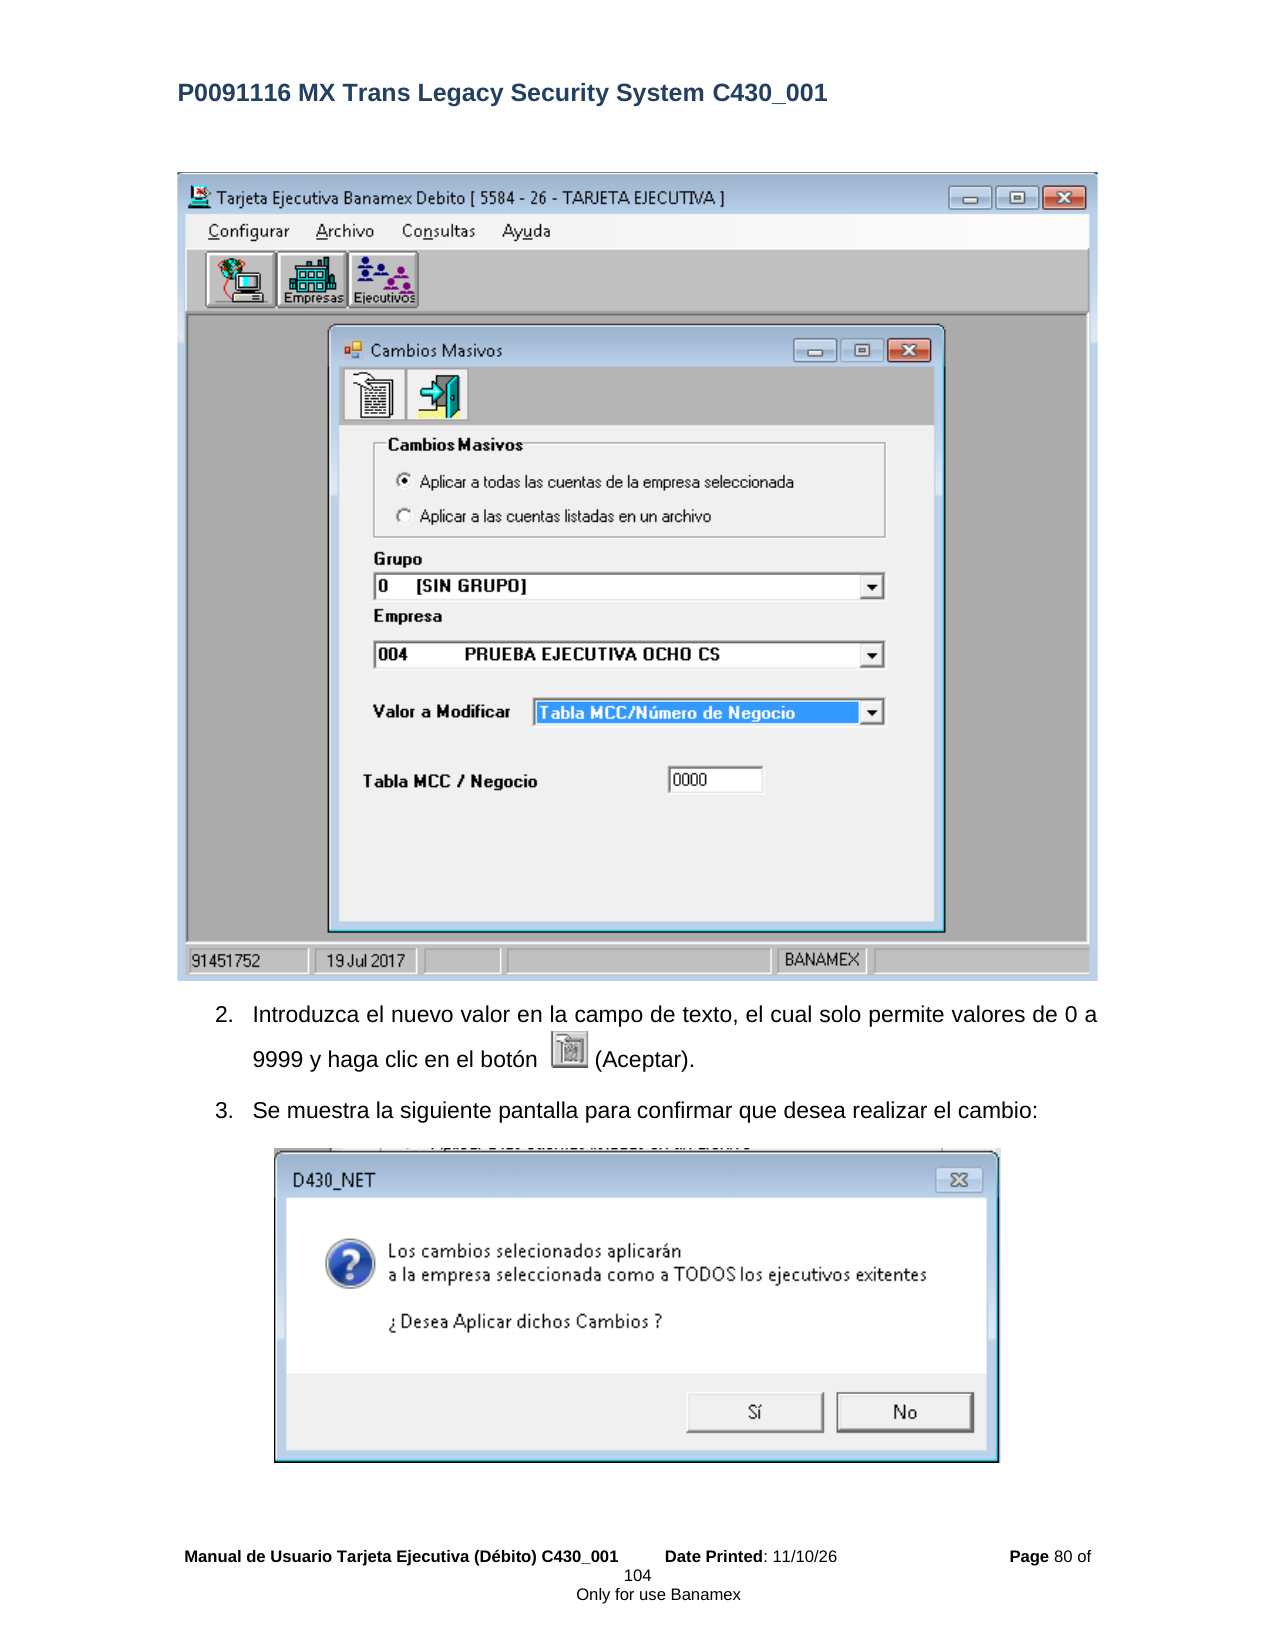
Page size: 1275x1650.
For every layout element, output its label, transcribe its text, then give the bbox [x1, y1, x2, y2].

picture [550, 1031, 589, 1068]
list Se muestra la siguiente pantalla para confirmar que desea realizar el cambio: [215, 1097, 1098, 1124]
picture [177, 172, 1098, 981]
picture [274, 1148, 1001, 1463]
list Introduzca el nuevo valor en la campo de texto, el cual solo permite valores de 0 a 9999 y haga clic en el botón (Aceptar). [215, 1001, 1098, 1073]
